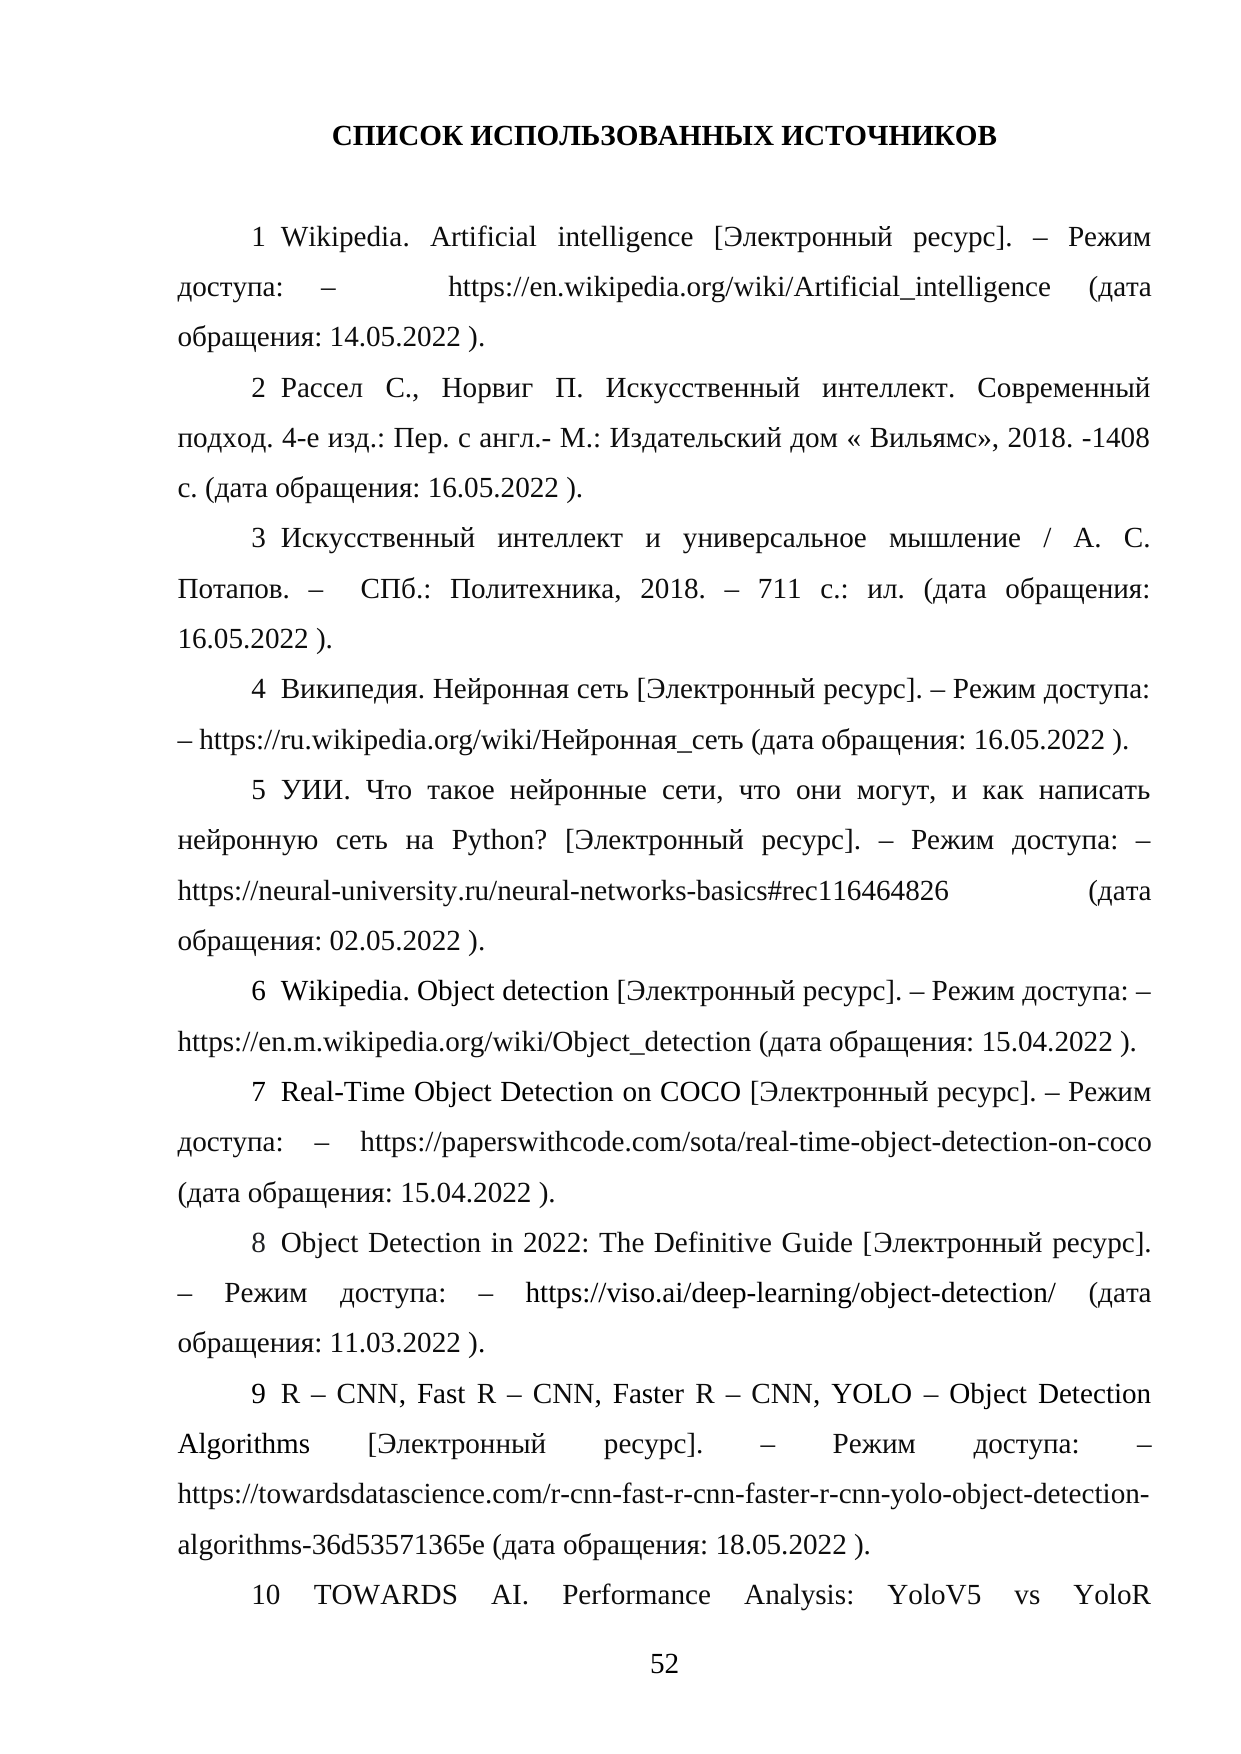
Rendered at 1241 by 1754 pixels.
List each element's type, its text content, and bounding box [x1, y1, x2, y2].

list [177, 1577, 1152, 1611]
list Рассел С., Норвиг П. Искусственный интеллект. Современный подход. 4-е изд.: Пер. с англ.- М.: Издательский дом « Вильямс», 2018. -1408 с. (дата обращения: 16.05.2022 ). [177, 370, 1152, 504]
list Искусственный интеллект и универсальное мышление / А. С. Потапов. – СПб.: Политехника, 2018. – 711 с.: ил. (дата обращения: 16.05.2022 ). [177, 521, 1152, 655]
list Wikipedia. Object detection [Электронный ресурс]. – Режим доступа: – https://en.m.wikipedia.org/wiki/Object_detection (дата обращения: 15.04.2022 ). [177, 973, 1152, 1057]
list Object Detection in 2022: The Definitive Guide [Электронный ресурс]. – Режим доступа: – https://viso.ai/deep-learning/object-detection/ (дата обращения: 11.03.2022 ). [177, 1225, 1152, 1359]
list Википедия. Нейронная сеть [Электронный ресурс]. – Режим доступа: – https://ru.wikipedia.org/wiki/Нейронная_сеть (дата обращения: 16.05.2022 ). [177, 672, 1152, 755]
subtitle Список использованных источников [177, 118, 1152, 152]
list R – CNN, Fast R – CNN, Faster R – CNN, YOLO – Object Detection Algorithms [Электронный ресурс]. – Режим доступа: – https://towardsdatascience.com/r-cnn-fast-r-cnn-faster-r-cnn-yolo-object-detection-algorithms-36d53571365e (дата обращения: 18.05.2022 ). [177, 1376, 1152, 1560]
list УИИ. Что такое нейронные сети, что они могут, и как написать нейронную сеть на Python? [Электронный ресурс]. – Режим доступа: – https://neural-university.ru/neural-networks-basics#rec116464826 (дата обращения: 02.05.2022 ). [177, 772, 1152, 957]
list Wikipedia. Artificial intelligence [Электронный ресурс]. – Режим доступа: – https://en.wikipedia.org/wiki/Artificial_intelligence (дата обращения: 14.05.2022 ). [177, 219, 1152, 353]
list Real-Time Object Detection on COCO [Электронный ресурс]. – Режим доступа: – https://paperswithcode.com/sota/real-time-object-detection-on-coco (дата обращения: 15.04.2022 ). [177, 1074, 1152, 1208]
